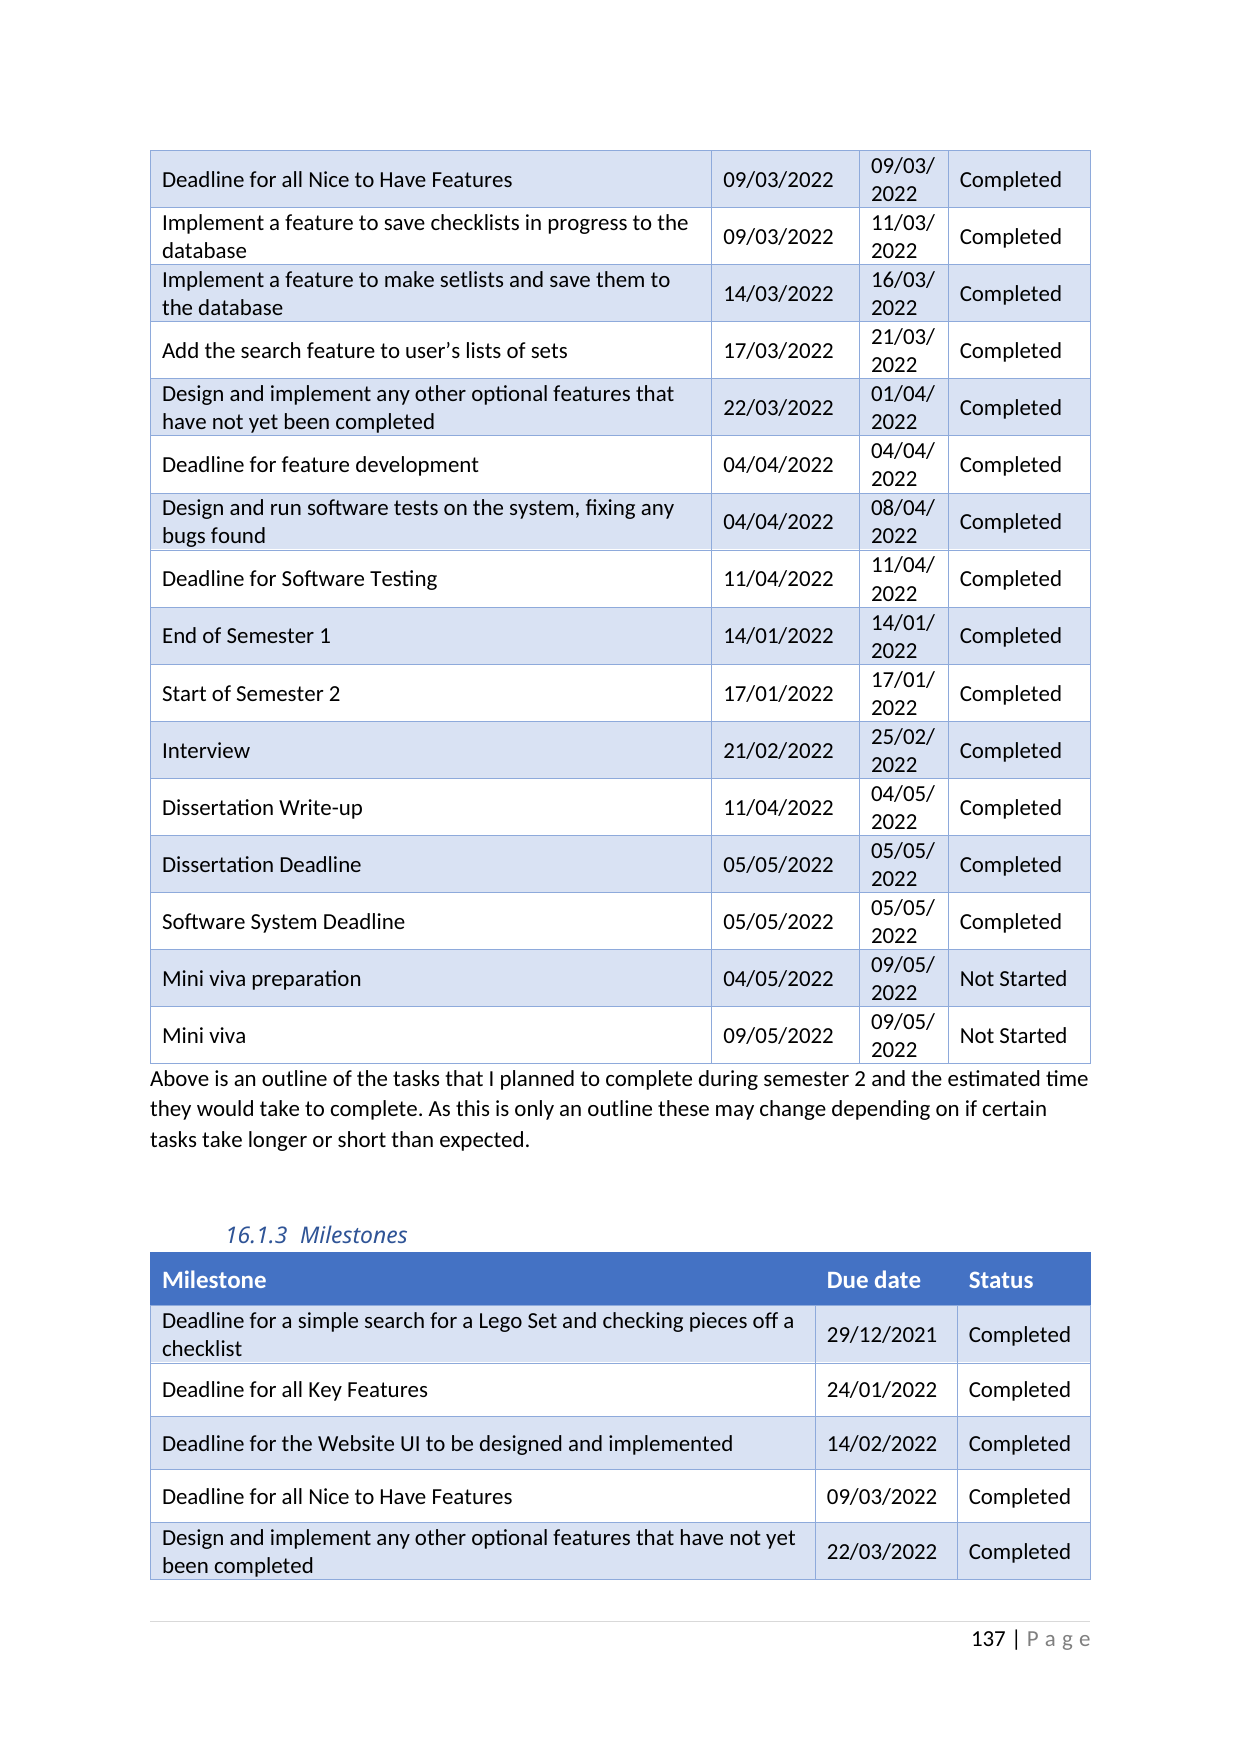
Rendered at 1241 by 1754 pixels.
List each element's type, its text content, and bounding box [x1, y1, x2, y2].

table_cell 04/04/2022 [712, 494, 859, 549]
table_cell Completed [949, 494, 1090, 549]
table_cell Completed [949, 779, 1090, 835]
table_cell 17/01/2022 [860, 665, 948, 721]
table_cell Deadline for a simple search for a Lego Set and checking pieces off a checklist [151, 1306, 815, 1362]
table_cell Completed [949, 665, 1090, 721]
table_cell Dissertation Write-up [151, 779, 711, 835]
table_cell 09/05/2022 [712, 1007, 859, 1063]
table_cell 17/01/2022 [712, 665, 859, 721]
table_cell 09/03/2022 [712, 151, 859, 207]
table_cell Implement a feature to save checklists in progress to the database [151, 208, 711, 264]
table_cell 11/04/2022 [860, 551, 948, 607]
table_cell Completed [949, 322, 1090, 378]
table_cell Start of Semester 2 [151, 665, 711, 721]
table_cell Deadline for all Key Features [151, 1364, 815, 1416]
table_cell 11/04/2022 [712, 551, 859, 607]
subtitle Milestones [225, 1218, 1090, 1250]
table_cell 04/04/2022 [712, 436, 859, 492]
table_cell 14/01/2022 [712, 608, 859, 664]
table_cell Completed [958, 1364, 1090, 1416]
table_cell Completed [949, 551, 1090, 607]
table_cell 04/04/2022 [860, 436, 948, 492]
table_cell Completed [949, 608, 1090, 664]
table_cell 08/04/2022 [860, 494, 948, 549]
table_cell 09/05/2022 [860, 950, 948, 1006]
table_cell 16/03/2022 [860, 265, 948, 321]
table_cell Completed [949, 151, 1090, 207]
table_cell Not Started [949, 950, 1090, 1006]
table_cell Design and run software tests on the system, fixing any bugs found [151, 494, 711, 549]
table_cell 14/03/2022 [712, 265, 859, 321]
table_cell 11/04/2022 [712, 779, 859, 835]
table_cell 05/05/2022 [712, 836, 859, 892]
table_cell 09/03/2022 [712, 208, 859, 264]
table_cell 21/03/2022 [860, 322, 948, 378]
table_cell Software System Deadline [151, 893, 711, 949]
table_cell Deadline for the Website UI to be designed and implemented [151, 1417, 815, 1469]
table_cell End of Semester 1 [151, 608, 711, 664]
table_cell 01/04/2022 [860, 379, 948, 435]
table_cell Completed [949, 379, 1090, 435]
table_cell Design and implement any other optional features that have not yet been completed [151, 379, 711, 435]
table_header Status [958, 1253, 1090, 1305]
table_cell 14/02/2022 [816, 1417, 957, 1469]
table_cell 25/02/2022 [860, 722, 948, 778]
table_cell Deadline for all Nice to Have Features [151, 1470, 815, 1522]
table_cell 11/03/2022 [860, 208, 948, 264]
table_cell 24/01/2022 [816, 1364, 957, 1416]
table_cell Completed [958, 1306, 1090, 1362]
table_cell 29/12/2021 [816, 1306, 957, 1362]
table_cell Deadline for feature development [151, 436, 711, 492]
table_cell 09/05/2022 [860, 1007, 948, 1063]
table_cell 22/03/2022 [816, 1523, 957, 1579]
table_cell Completed [949, 208, 1090, 264]
table_cell Deadline for all Nice to Have Features [151, 151, 711, 207]
table_cell Deadline for Software Testing [151, 551, 711, 607]
table_cell Mini viva preparation [151, 950, 711, 1006]
table_header Milestone [151, 1253, 815, 1305]
table_cell Completed [958, 1470, 1090, 1522]
table_cell Mini viva [151, 1007, 711, 1063]
table_cell 09/03/2022 [816, 1470, 957, 1522]
table_cell 04/05/2022 [712, 950, 859, 1006]
table_cell Dissertation Deadline [151, 836, 711, 892]
table_cell Completed [958, 1523, 1090, 1579]
table_cell Completed [949, 836, 1090, 892]
table_cell Not Started [949, 1007, 1090, 1063]
table_cell 14/01/2022 [860, 608, 948, 664]
table_cell Completed [949, 893, 1090, 949]
table_cell Completed [949, 722, 1090, 778]
table_cell 09/03/2022 [860, 151, 948, 207]
table_cell Completed [949, 436, 1090, 492]
table_cell Implement a feature to make setlists and save them to the database [151, 265, 711, 321]
table_cell 17/03/2022 [712, 322, 859, 378]
table_cell Completed [958, 1417, 1090, 1469]
table_cell Design and implement any other optional features that have not yet been completed [151, 1523, 815, 1579]
table_cell 22/03/2022 [712, 379, 859, 435]
table_cell Completed [949, 265, 1090, 321]
table_cell 05/05/2022 [860, 893, 948, 949]
text Above is an outline of the tasks that I planned to complete during semester 2 and the estimated time they would take to complete. As this is only an outline these may change depending on if certain tasks take longer or short than expected. [150, 1064, 1090, 1153]
table_cell Add the search feature to user’s lists of sets [151, 322, 711, 378]
table_header Due date [816, 1253, 957, 1305]
table_cell 21/02/2022 [712, 722, 859, 778]
table_cell Interview [151, 722, 711, 778]
table_cell 04/05/2022 [860, 779, 948, 835]
table_cell 05/05/2022 [860, 836, 948, 892]
table_cell 05/05/2022 [712, 893, 859, 949]
